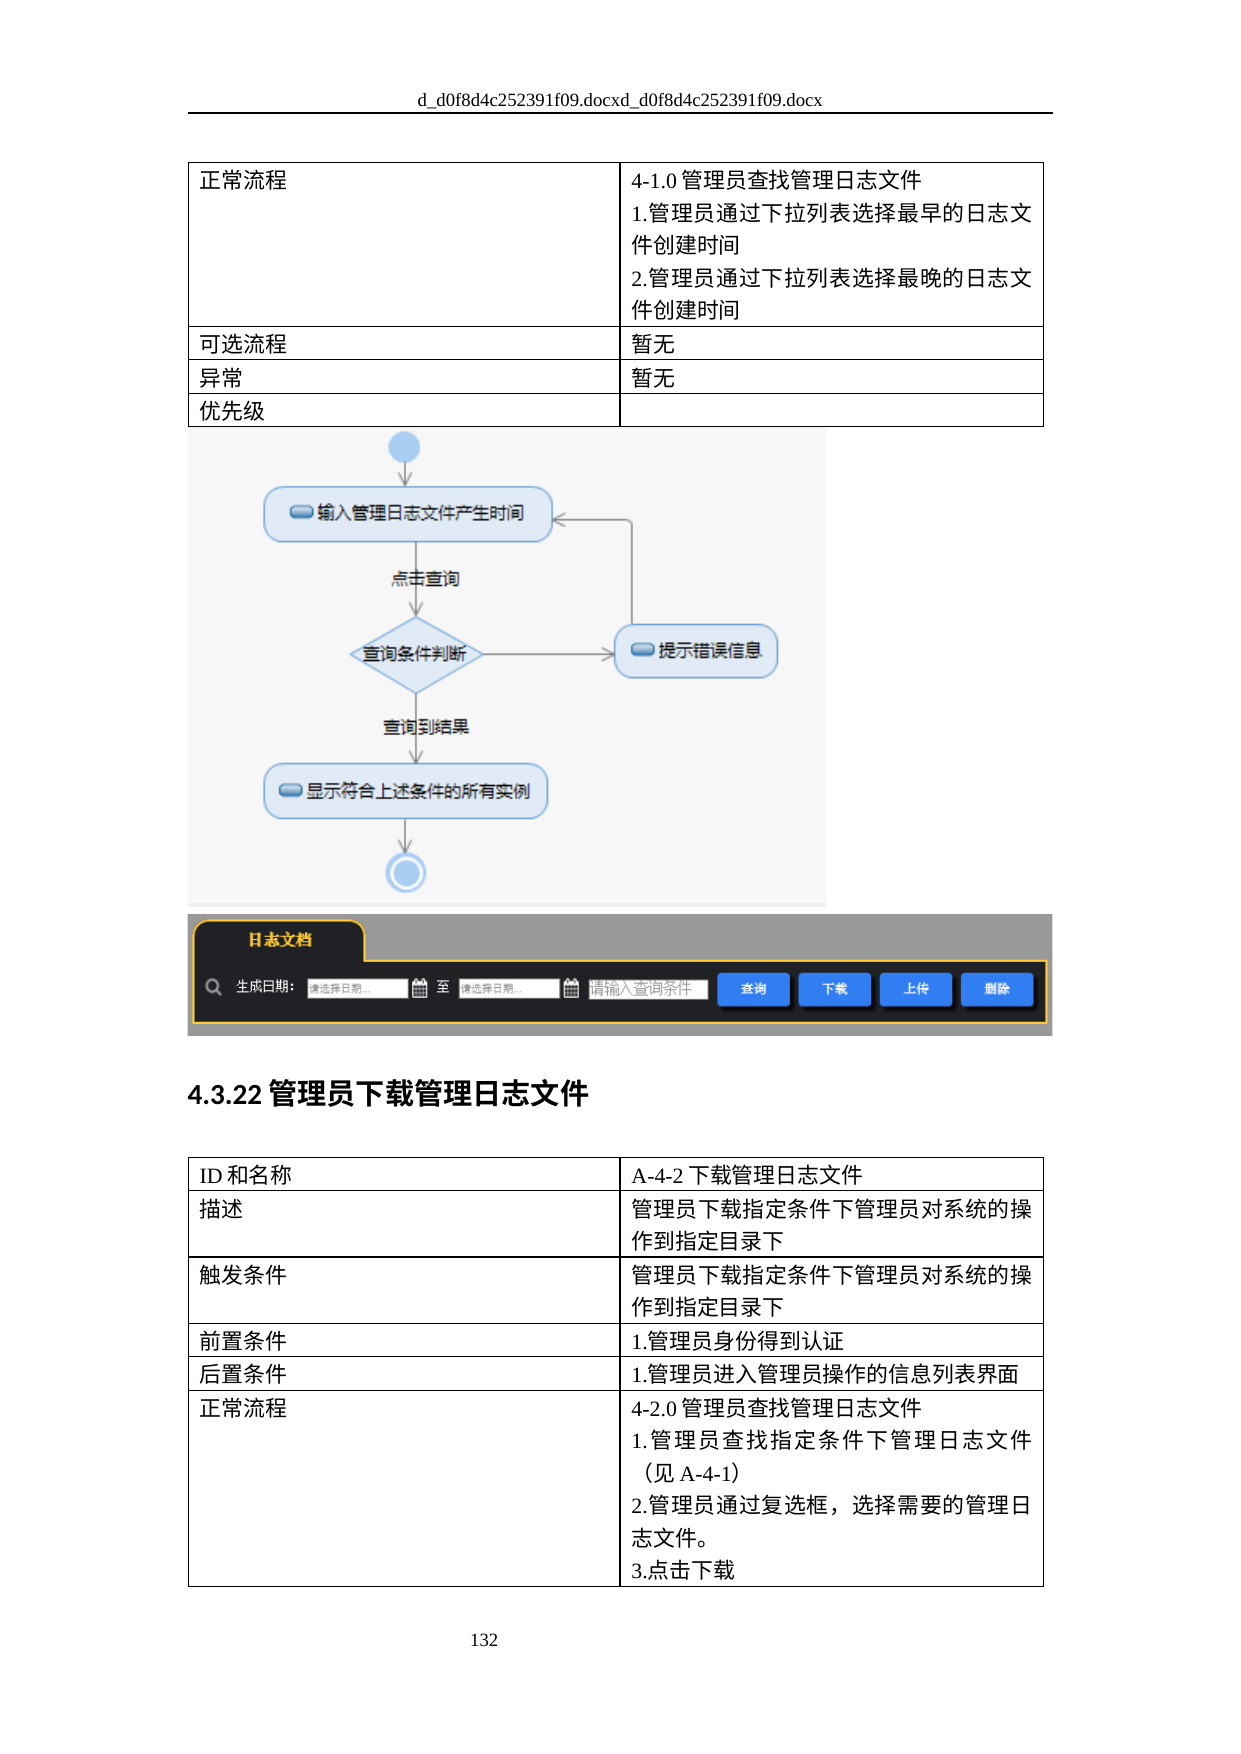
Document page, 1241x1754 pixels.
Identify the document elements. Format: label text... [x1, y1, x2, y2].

picture [187, 427, 827, 907]
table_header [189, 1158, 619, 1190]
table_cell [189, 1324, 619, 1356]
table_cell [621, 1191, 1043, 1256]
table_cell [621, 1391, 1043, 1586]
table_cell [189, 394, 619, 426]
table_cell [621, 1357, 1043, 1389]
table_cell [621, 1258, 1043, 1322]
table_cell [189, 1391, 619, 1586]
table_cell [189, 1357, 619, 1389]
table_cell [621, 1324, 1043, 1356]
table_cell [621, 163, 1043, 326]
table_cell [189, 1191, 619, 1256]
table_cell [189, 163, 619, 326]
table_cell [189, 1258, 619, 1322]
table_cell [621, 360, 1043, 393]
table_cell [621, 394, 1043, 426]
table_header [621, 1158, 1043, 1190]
subtitle 4.3.22管理员下载管理日志文件 [187, 1059, 1053, 1124]
picture [187, 914, 1053, 1036]
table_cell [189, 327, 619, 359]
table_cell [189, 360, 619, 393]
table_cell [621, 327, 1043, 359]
